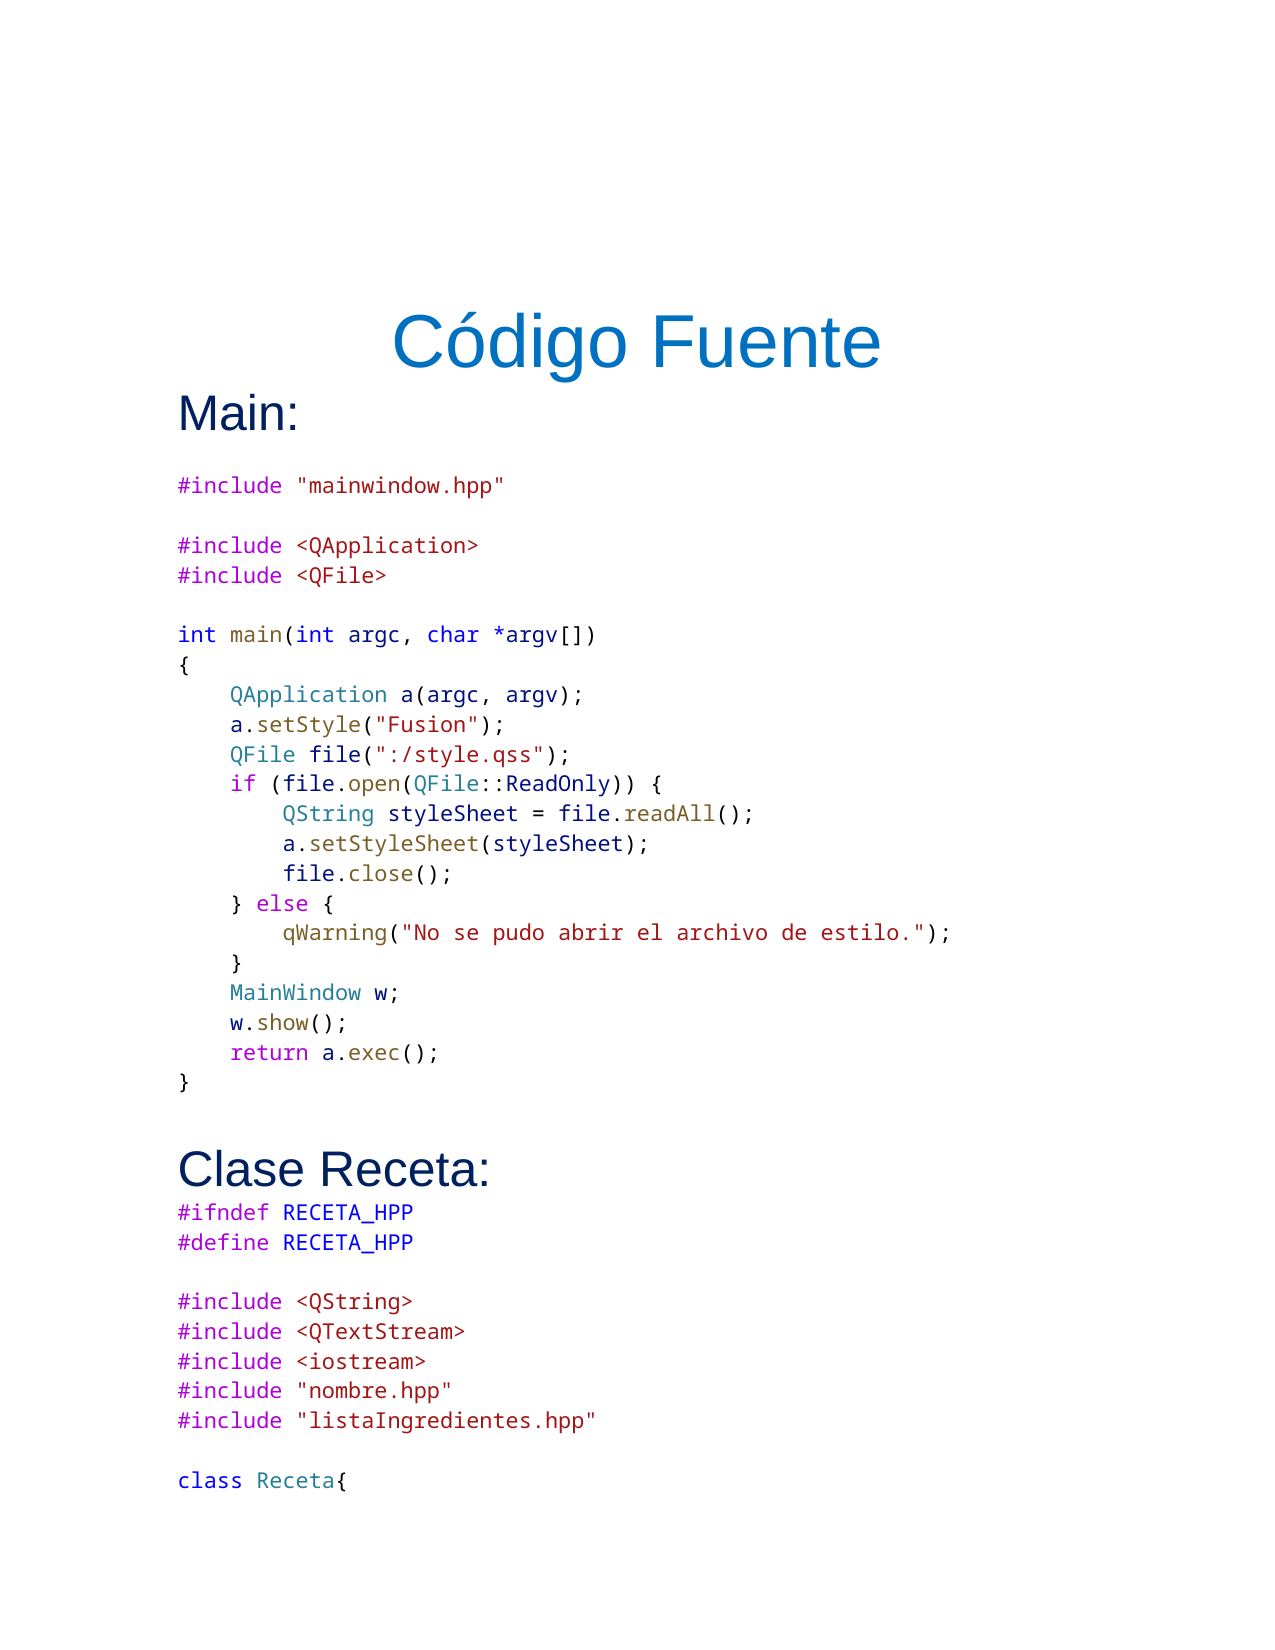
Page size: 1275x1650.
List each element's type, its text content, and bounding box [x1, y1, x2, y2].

text return a.exec(); [177, 1036, 1098, 1066]
text Código Fuente [177, 297, 1098, 383]
text file.close(); [177, 858, 1098, 887]
text a.setStyle("Fusion"); [177, 709, 1098, 738]
text int main(int argc, char *argv[]) [177, 619, 1098, 649]
text #define RECETA_HPP [177, 1226, 1098, 1256]
text #include <QApplication> [177, 530, 1098, 560]
text QFile file(":/style.qss"); [177, 738, 1098, 768]
text } [177, 1066, 1098, 1096]
text QApplication a(argc, argv); [177, 679, 1098, 709]
text w.show(); [177, 1007, 1098, 1036]
text MainWindow w; [177, 977, 1098, 1007]
text #include "nombre.hpp" [177, 1375, 1098, 1405]
text class Receta{ [177, 1465, 1098, 1494]
text Clase Receta: [177, 1139, 1098, 1197]
text #ifndef RECETA_HPP [177, 1197, 1098, 1226]
text #include <QString> [177, 1286, 1098, 1316]
text Main: [177, 383, 1098, 441]
text { [177, 649, 1098, 679]
text if (file.open(QFile::ReadOnly)) { [177, 768, 1098, 798]
text QString styleSheet = file.readAll(); [177, 798, 1098, 828]
text } [177, 947, 1098, 977]
text #include "listaIngredientes.hpp" [177, 1405, 1098, 1435]
text #include "mainwindow.hpp" [177, 470, 1098, 500]
text #include <QTextStream> [177, 1316, 1098, 1346]
text a.setStyleSheet(styleSheet); [177, 828, 1098, 858]
text #include <iostream> [177, 1346, 1098, 1375]
text } else { [177, 887, 1098, 917]
text #include <QFile> [177, 560, 1098, 589]
text qWarning("No se pudo abrir el archivo de estilo."); [177, 917, 1098, 947]
